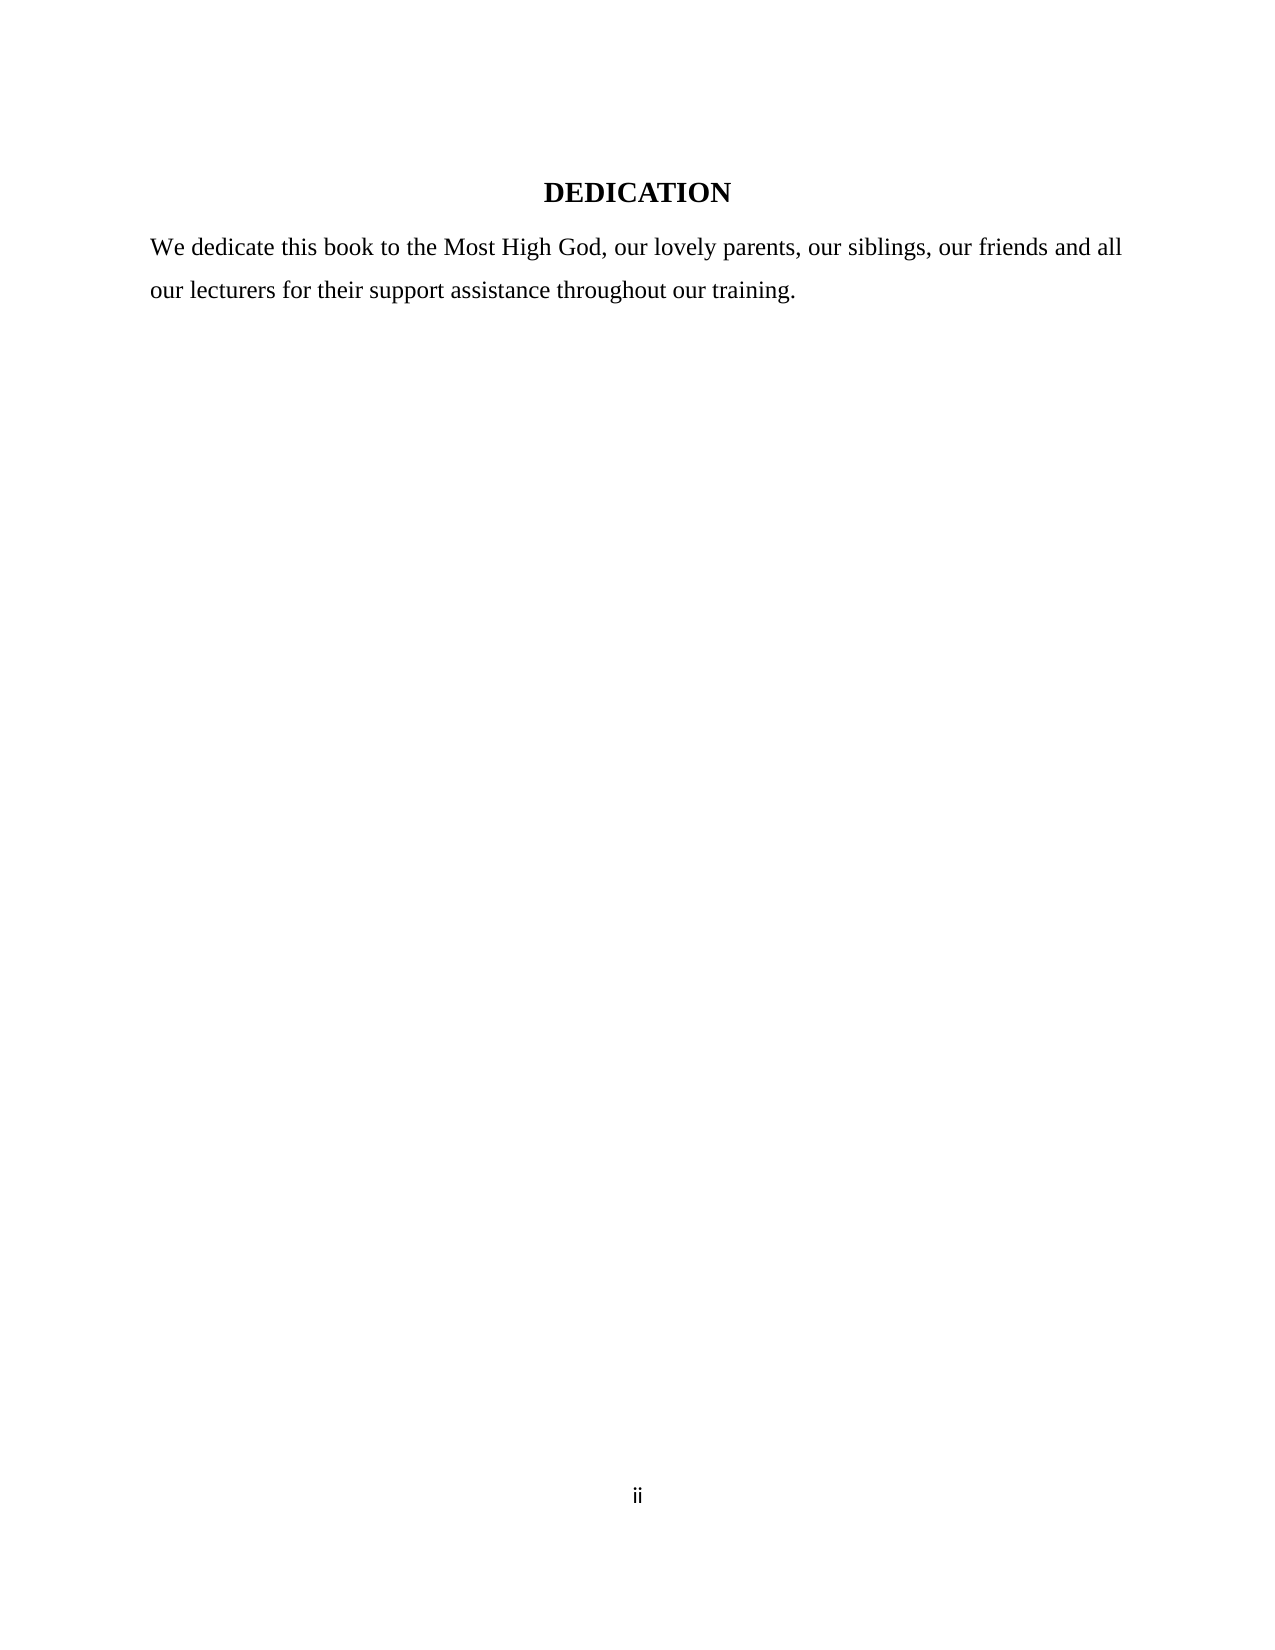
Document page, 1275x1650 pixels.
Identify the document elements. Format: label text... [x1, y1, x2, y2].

subtitle DEDICATION [150, 175, 1125, 208]
text We dedicate this book to the Most High God, our lovely parents, our siblings, our friends and all our lecturers for their support assistance throughout our training. [150, 232, 1125, 303]
